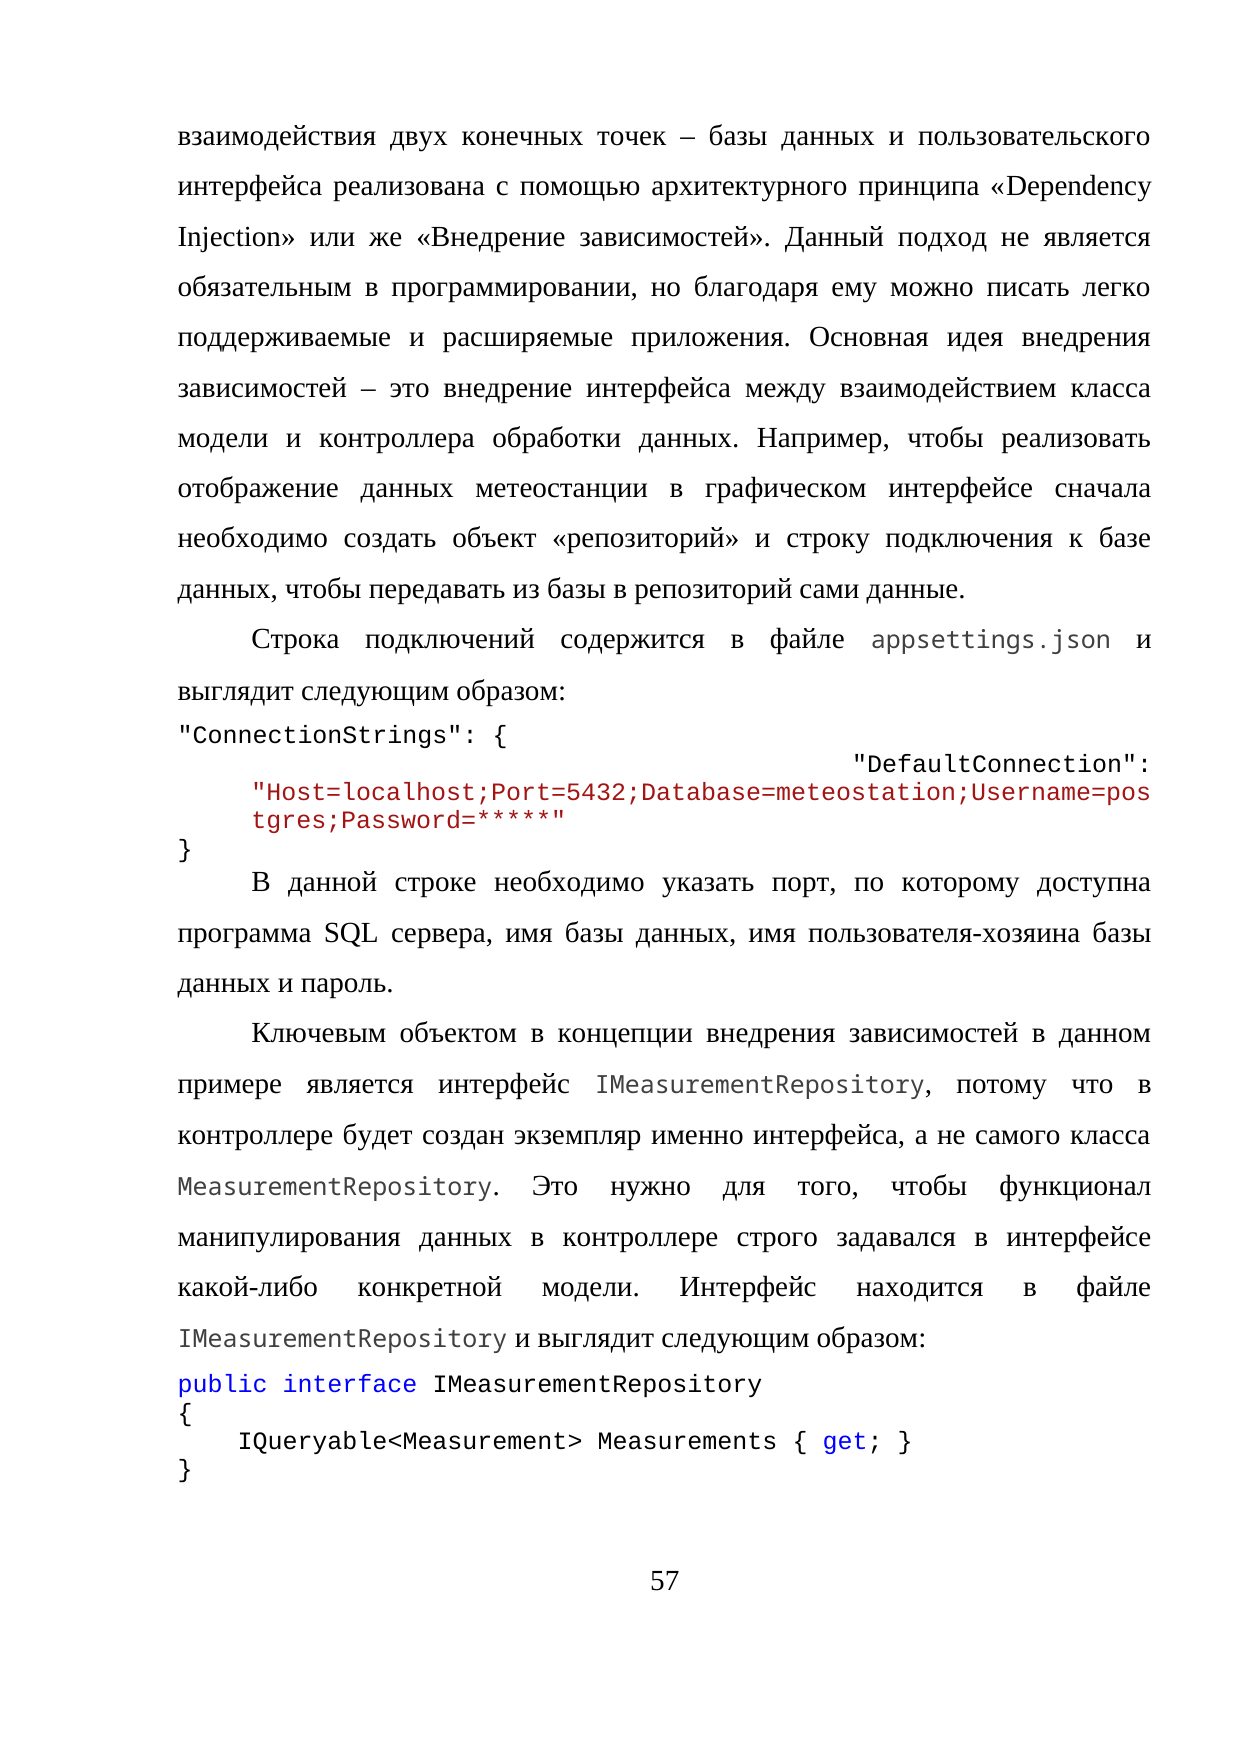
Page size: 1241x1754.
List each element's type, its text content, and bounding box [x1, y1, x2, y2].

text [177, 118, 1152, 604]
text Строка подключений содержится в файле appsettings.json и выглядит следующим образом: [177, 621, 1152, 706]
text В данной строке необходимо указать порт, по которому доступна программа SQL сервера, имя базы данных, имя пользователя-хозяина базы данных и пароль. [177, 864, 1152, 999]
text Ключевым объектом в концепции внедрения зависимостей в данном примере является интерфейс IMeasurementRepository, потому что в контроллере будет создан экземпляр именно интерфейса, а не самого класса MeasurementRepository. Это нужно для того, чтобы функционал манипулирования данных в контроллере строго задавался в интерфейсе какой-либо конкретной модели. Интерфейс находится в файле IMeasurementRepository и выглядит следующим образом: [177, 1016, 1152, 1355]
text public interface IMeasurementRepository [177, 1372, 1152, 1400]
text "ConnectionStrings": { [177, 723, 1152, 751]
text } [177, 1457, 1152, 1485]
text } [177, 836, 1152, 864]
text IQueryable<Measurement> Measurements { get; } [177, 1429, 1152, 1457]
text "DefaultConnection": "Host=localhost;Port=5432;Database=meteostation;Username=postgres;Password=*****" [177, 751, 1152, 836]
text { [177, 1400, 1152, 1429]
